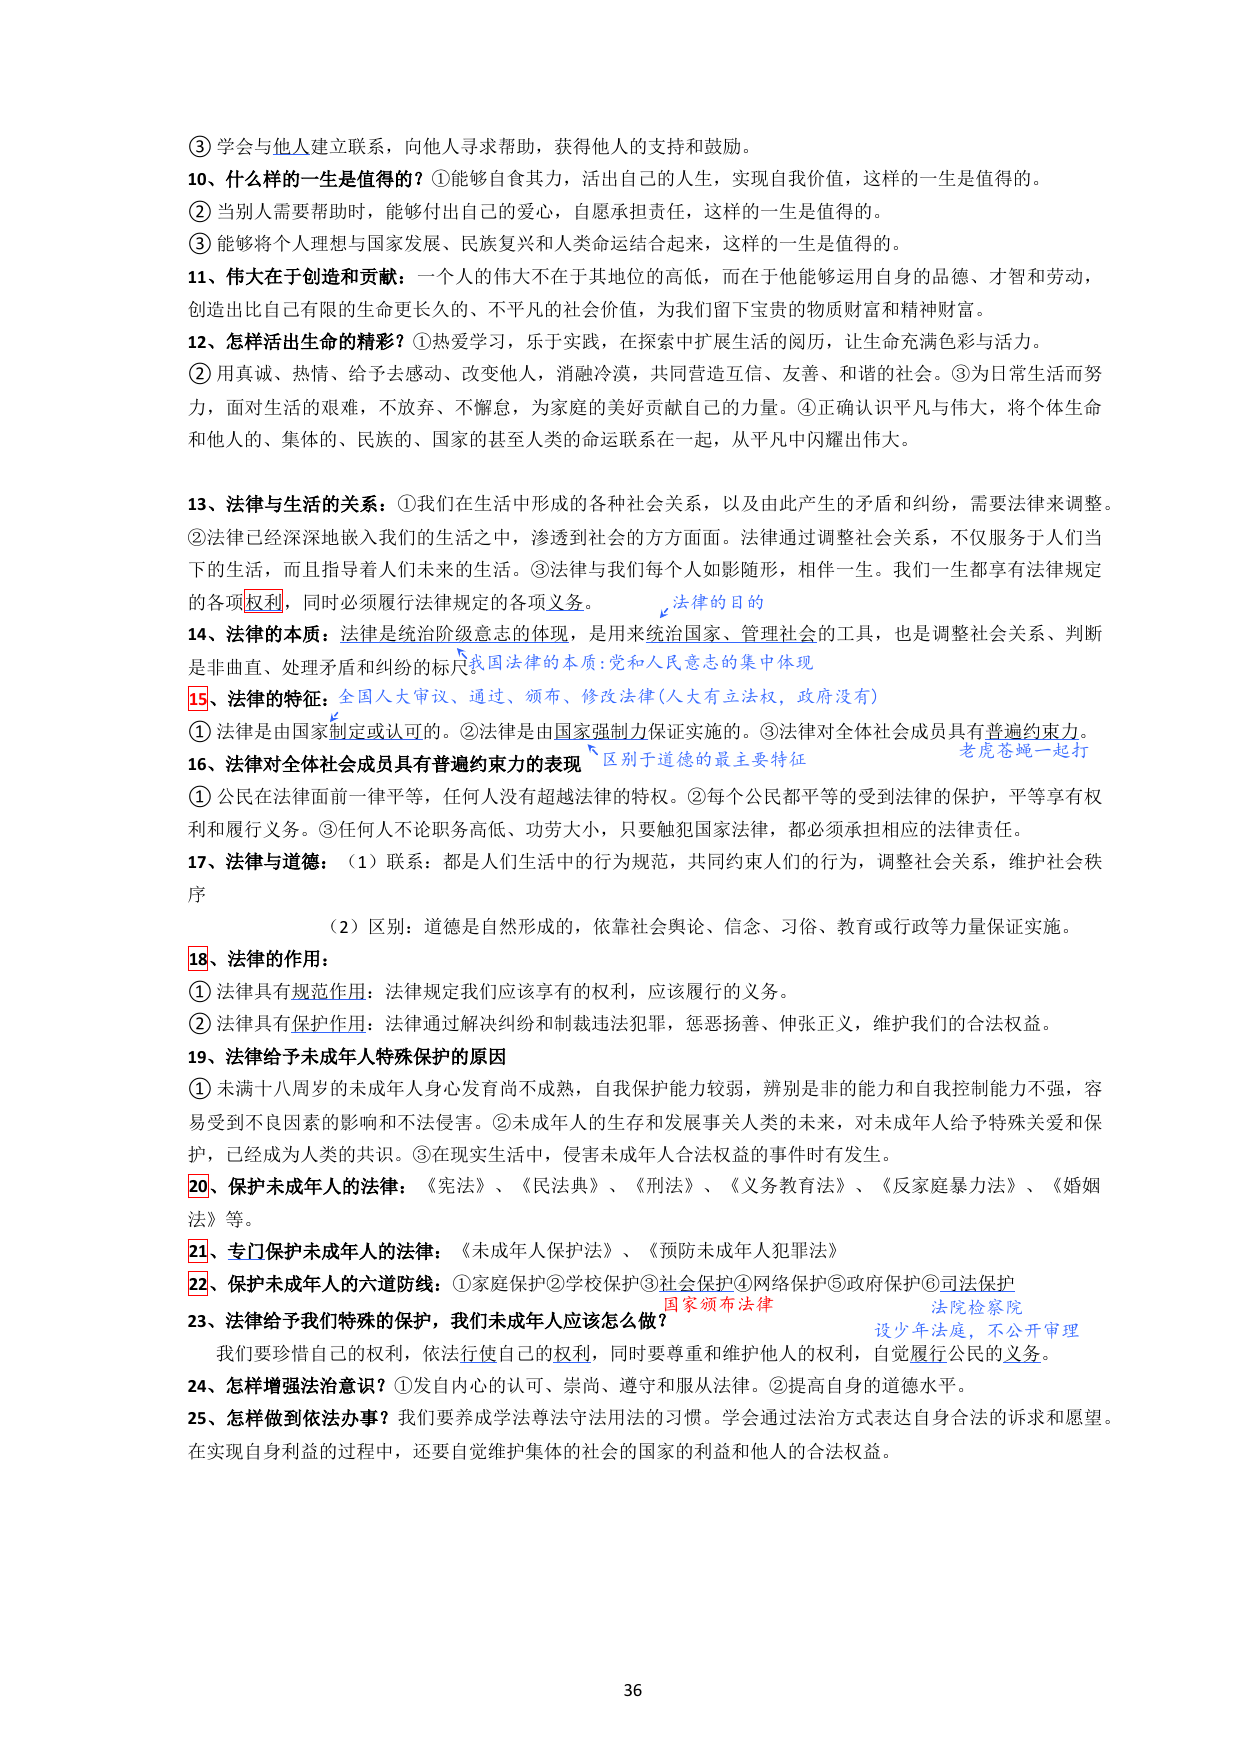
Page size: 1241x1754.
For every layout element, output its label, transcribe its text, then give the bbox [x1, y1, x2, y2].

text 19、法律给予未成年人特殊保护的原因 [187, 1040, 1103, 1072]
text ②法律具有保护作用：法律通过解决纠纷和制裁违法犯罪，惩恶扬善、伸张正义，维护我们的合法权益。 [187, 1007, 1103, 1040]
text 12、怎样活出生命的精彩？①热爱学习，乐于实践，在探索中扩展生活的阅历，让生命充满色彩与活力。 [187, 325, 1103, 357]
text ①公民在法律面前一律平等，任何人没有超越法律的特权。②每个公民都平等的受到法律的保护，平等享有权利和履行义务。③任何人不论职务高低、功劳大小，只要触犯国家法律，都必须承担相应的法律责任。 [187, 780, 1103, 845]
text ②当别人需要帮助时，能够付出自己的爱心，自愿承担责任，这样的一生是值得的。 [187, 195, 1103, 227]
text 我们要珍惜自己的权利，依法行使自己的权利，同时要尊重和维护他人的权利，自觉履行公民的义务。 [187, 1336, 1103, 1369]
text 24、怎样增强法治意识？①发自内心的认可、崇尚、遵守和服从法律。②提高自身的道德水平。 [187, 1369, 1103, 1401]
text 20、保护未成年人的法律：《宪法》、《民法典》、《刑法》、《义务教育法》、《反家庭暴力法》、《婚姻法》等。 [187, 1170, 1103, 1235]
text ①未满十八周岁的未成年人身心发育尚不成熟，自我保护能力较弱，辨别是非的能力和自我控制能力不强，容易受到不良因素的影响和不法侵害。②未成年人的生存和发展事关人类的未来，对未成年人给予特殊关爱和保护，已经成为人类的共识。③在现实生活中，侵害未成年人合法权益的事件时有发生。 [187, 1072, 1103, 1170]
text ③能够将个人理想与国家发展、民族复兴和人类命运结合起来，这样的一生是值得的。 [187, 227, 1103, 260]
text 18、法律的作用： [187, 942, 1103, 975]
text 11、伟大在于创造和贡献：一个人的伟大不在于其地位的高低，而在于他能够运用自身的品德、才智和劳动，创造出比自己有限的生命更长久的、不平凡的社会价值，为我们留下宝贵的物质财富和精神财富。 [187, 260, 1103, 325]
text ②用真诚、热情、给予去感动、改变他人，消融冷漠，共同营造互信、友善、和谐的社会。③为日常生活而努力，面对生活的艰难，不放弃、不懈怠，为家庭的美好贡献自己的力量。④正确认识平凡与伟大，将个体生命和他人的、集体的、民族的、国家的甚至人类的命运联系在一起，从平凡中闪耀出伟大。 [187, 357, 1103, 455]
text 13、法律与生活的关系：①我们在生活中形成的各种社会关系，以及由此产生的矛盾和纠纷，需要法律来调整。②法律已经深深地嵌入我们的生活之中，渗透到社会的方方面面。法律通过调整社会关系，不仅服务于人们当下的生活，而且指导着人们未来的生活。③法律与我们每个人如影随形，相伴一生。我们一生都享有法律规定的各项权利，同时必须履行法律规定的各项义务。 [187, 487, 1103, 617]
text 21、专门保护未成年人的法律：《未成年人保护法》、《预防未成年人犯罪法》 [187, 1235, 1103, 1267]
text 22、保护未成年人的六道防线：①家庭保护②学校保护③社会保护④网络保护⑤政府保护⑥司法保护 [187, 1267, 1103, 1300]
text 14、法律的本质：法律是统治阶级意志的体现，是用来统治国家、管理社会的工具，也是调整社会关系、判断是非曲直、处理矛盾和纠纷的标尺。 [187, 617, 1103, 682]
text ③学会与他人建立联系，向他人寻求帮助，获得他人的支持和鼓励。 [187, 130, 1103, 162]
text ①法律是由国家制定或认可的。②法律是由国家强制力保证实施的。③法律对全体社会成员具有普遍约束力。 [187, 715, 1103, 747]
text 15、法律的特征： [187, 682, 1103, 715]
text 25、怎样做到依法办事？我们要养成学法尊法守法用法的习惯。学会通过法治方式表达自身合法的诉求和愿望。在实现自身利益的过程中，还要自觉维护集体的社会的国家的利益和他人的合法权益。 [187, 1401, 1103, 1466]
text 17、法律与道德：（1）联系：都是人们生活中的行为规范，共同约束人们的行为，调整社会关系，维护社会秩序 [187, 845, 1103, 910]
text 10、什么样的一生是值得的？①能够自食其力，活出自己的人生，实现自我价值，这样的一生是值得的。 [187, 162, 1103, 195]
text 16、法律对全体社会成员具有普遍约束力的表现 [187, 747, 1103, 780]
text 23、法律给予我们特殊的保护，我们未成年人应该怎么做？ [187, 1304, 1103, 1336]
text ①法律具有规范作用：法律规定我们应该享有的权利，应该履行的义务。 [187, 975, 1103, 1007]
text （2）区别：道德是自然形成的，依靠社会舆论、信念、习俗、教育或行政等力量保证实施。 [187, 910, 1103, 942]
